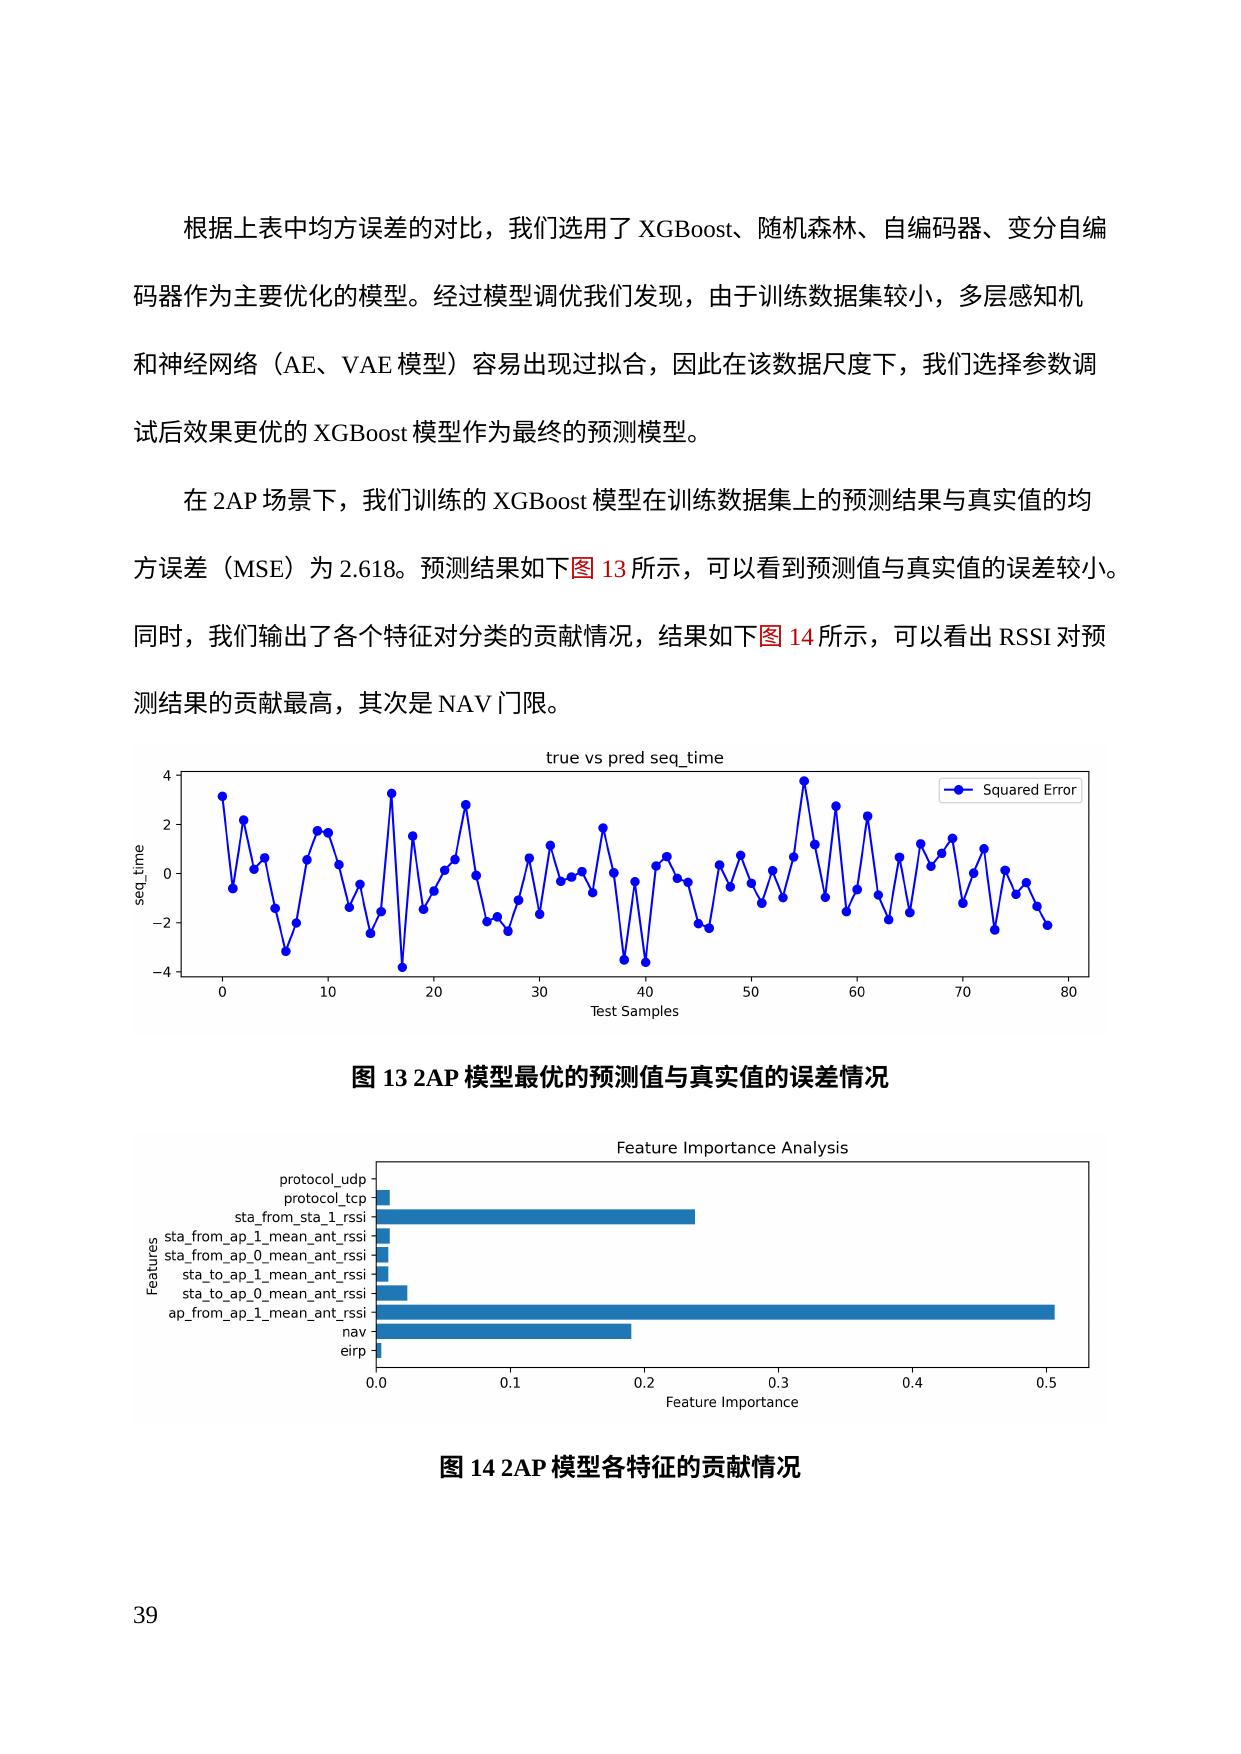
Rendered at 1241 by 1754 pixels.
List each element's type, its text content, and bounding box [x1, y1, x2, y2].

picture [132, 1133, 1108, 1426]
text 在2AP场景下，我们训练的XGBoost模型在训练数据集上的预测结果与真实值的均方误差（MSE）为2.618。预测结果如下图 13所示，可以看到预测值与真实值的误差较小。同时，我们输出了各个特征对分类的贡献情况，结果如下图 14所示，可以看出RSSI对预测结果的贡献最高，其次是NAV门限。 [133, 464, 1107, 736]
text 图 13 2AP模型最优的预测值与真实值的误差情况 [133, 1042, 1107, 1109]
picture [132, 742, 1108, 1035]
text 图 14 2AP模型各特征的贡献情况 [133, 1432, 1107, 1500]
text 根据上表中均方误差的对比，我们选用了XGBoost、随机森林、自编码器、变分自编码器作为主要优化的模型。经过模型调优我们发现，由于训练数据集较小，多层感知机和神经网络（AE、VAE模型）容易出现过拟合，因此在该数据尺度下，我们选择参数调试后效果更优的XGBoost模型作为最终的预测模型。 [133, 193, 1107, 464]
